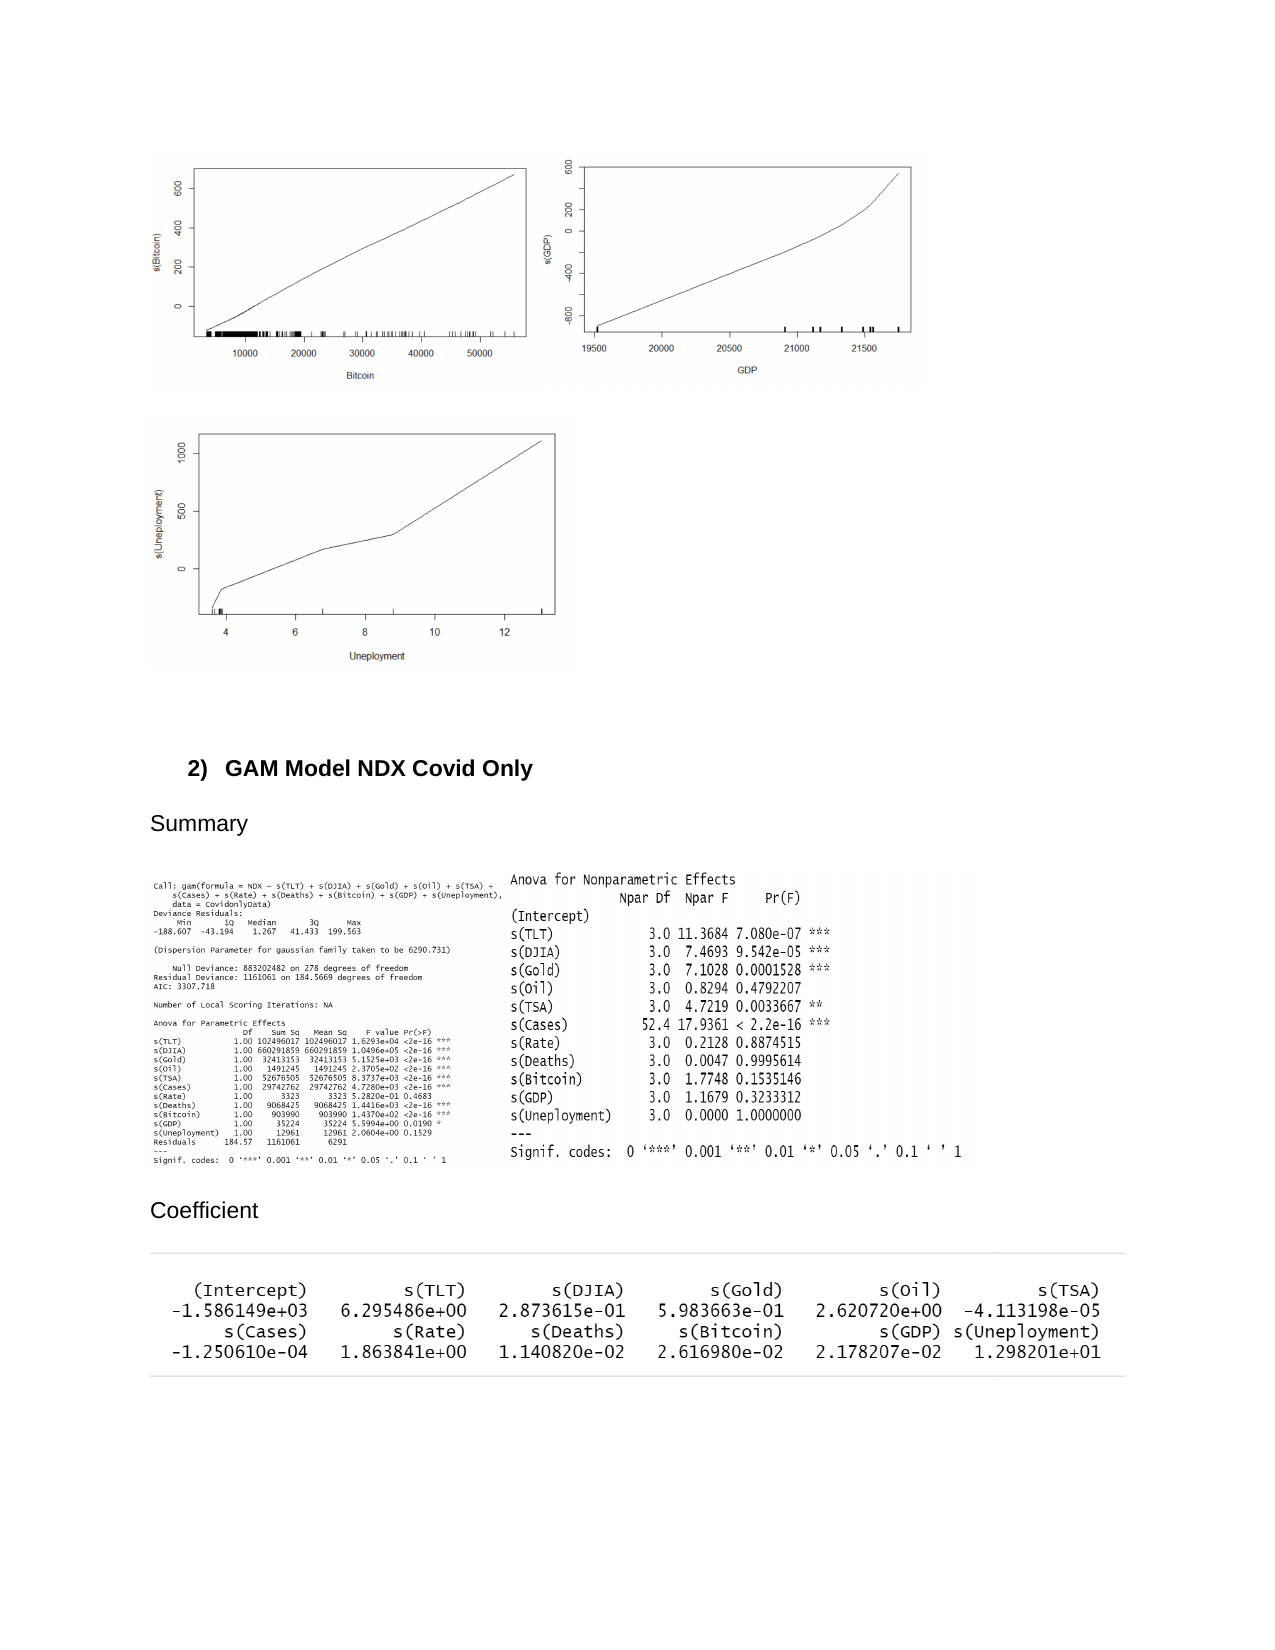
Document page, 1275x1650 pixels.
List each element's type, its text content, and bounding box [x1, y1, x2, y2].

picture [150, 150, 929, 387]
picture [150, 415, 575, 671]
picture [150, 865, 985, 1169]
text Summary [150, 810, 1125, 837]
picture [150, 1252, 1125, 1380]
text Coefficient [150, 1197, 1125, 1224]
list GAM Model NDX Covid Only [187, 755, 1125, 781]
